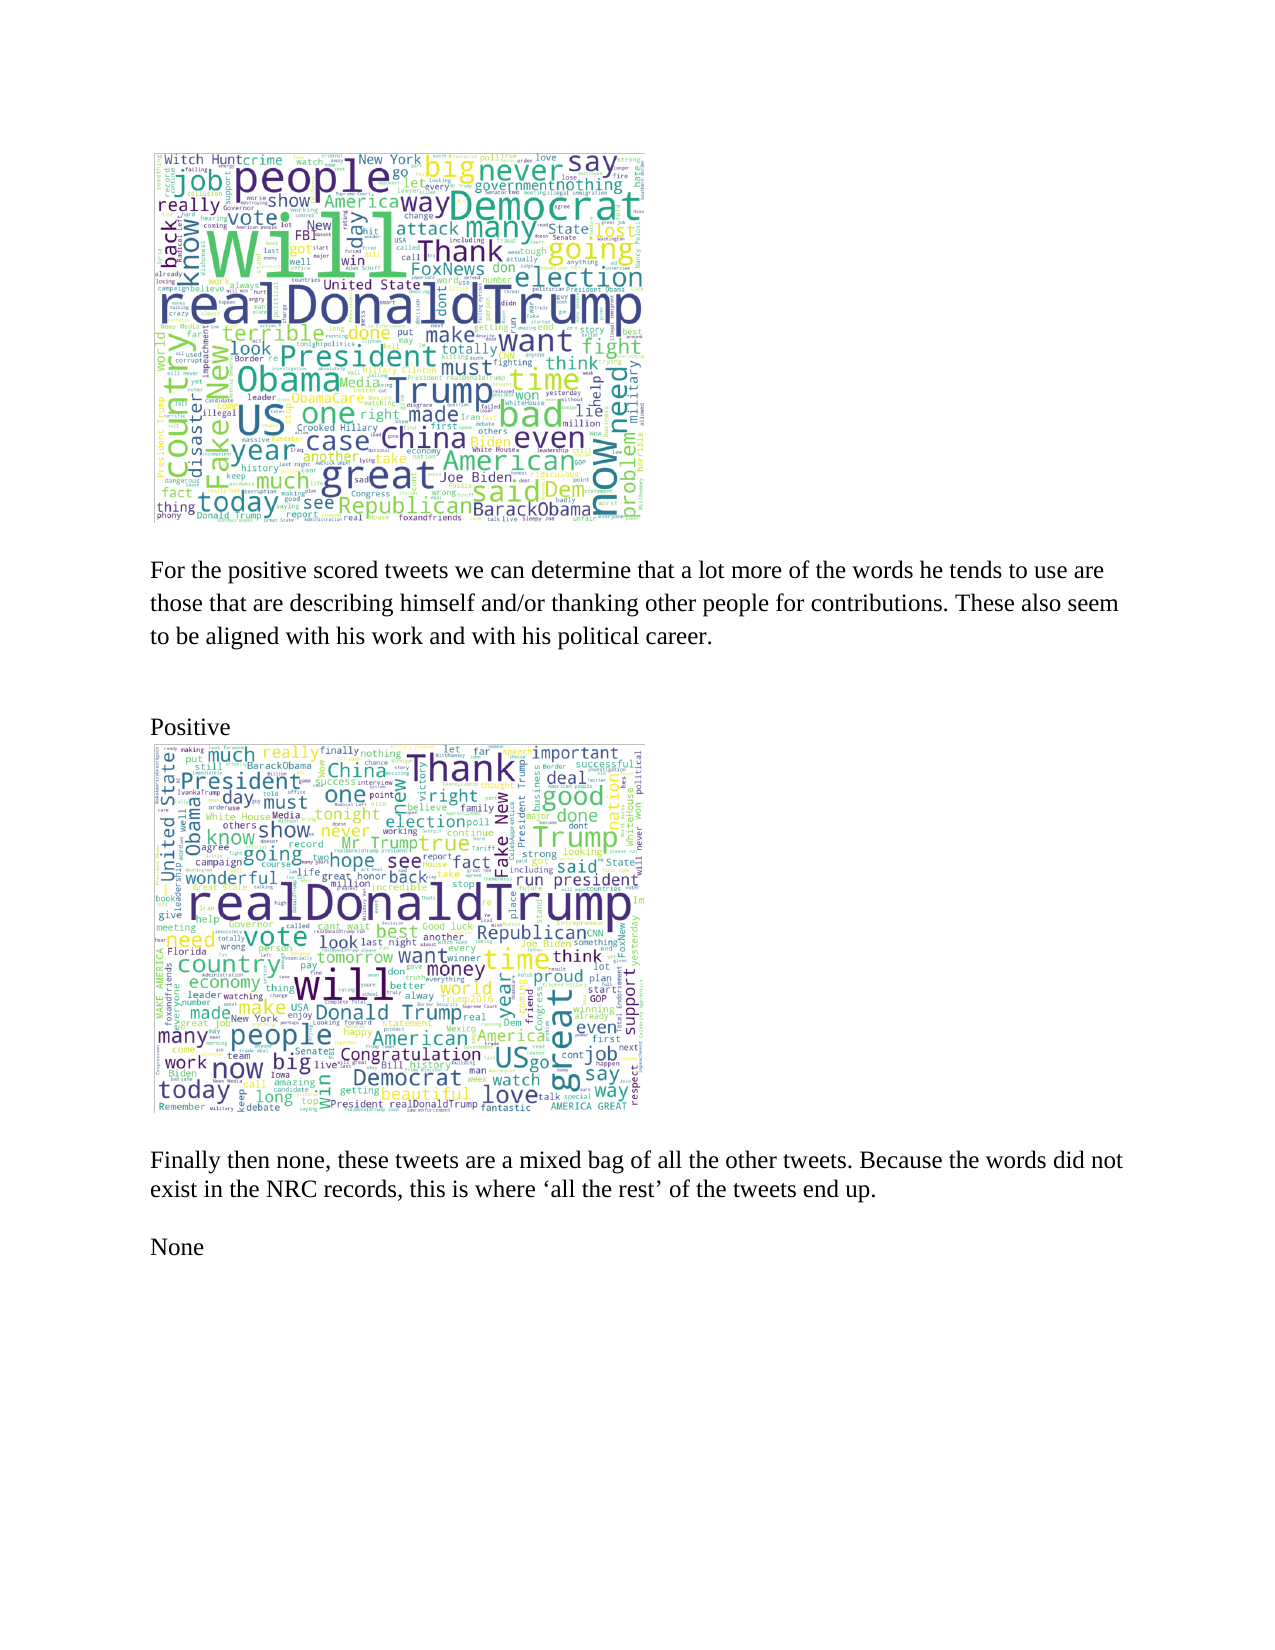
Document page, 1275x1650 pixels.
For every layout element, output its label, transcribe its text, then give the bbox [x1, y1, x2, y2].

text Finally then none, these tweets are a mixed bag of all the other tweets. Because the words did not exist in the NRC records, this is where ‘all the rest’ of the tweets end up. [150, 1145, 1125, 1203]
picture [150, 740, 649, 1117]
text For the positive scored tweets we can determine that a lot more of the words he tends to use are those that are describing himself and/or thanking other people for contributions. These also seem to be aligned with his work and with his political career. [150, 555, 1125, 650]
picture [150, 150, 649, 527]
text Positive [150, 712, 1125, 740]
text None [150, 1232, 1125, 1260]
